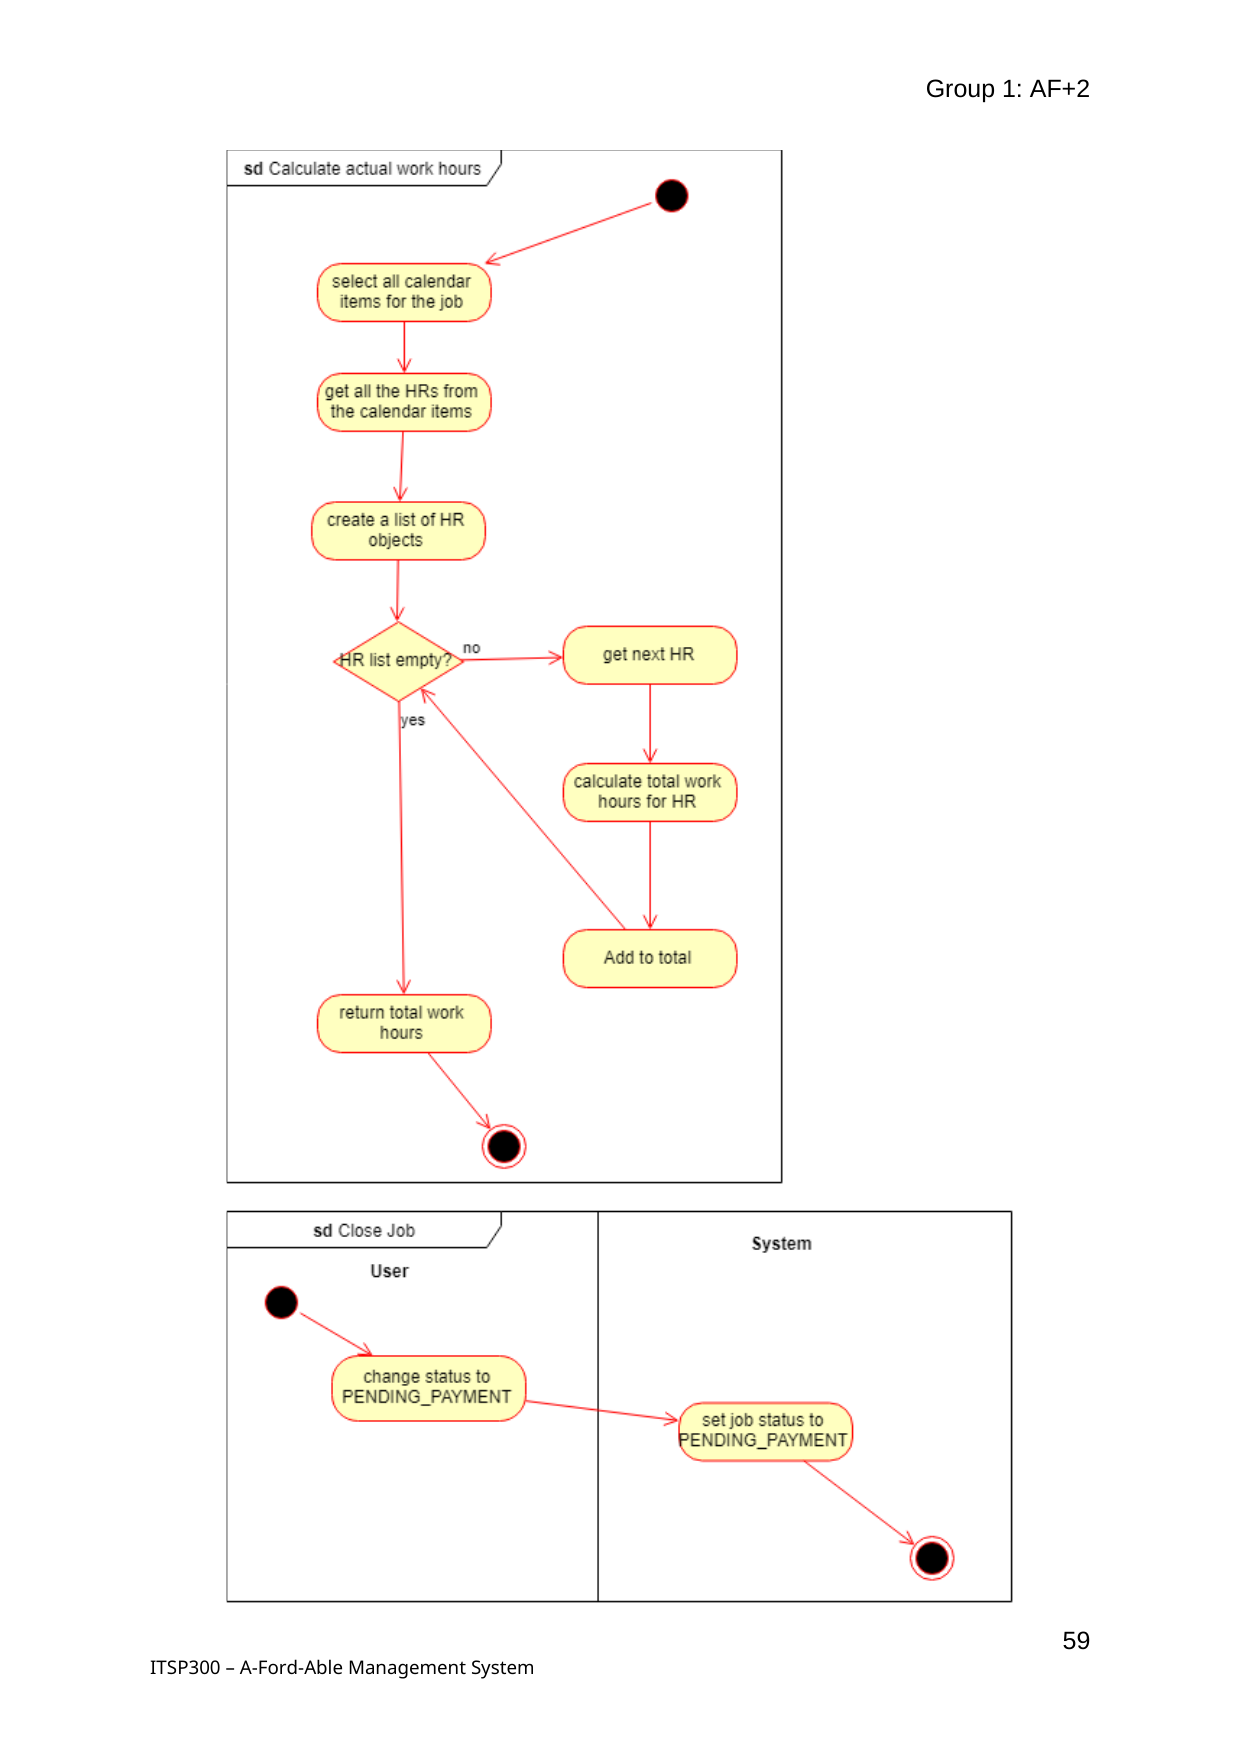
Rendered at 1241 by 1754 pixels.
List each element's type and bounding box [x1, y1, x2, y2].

picture [226, 150, 1014, 1604]
